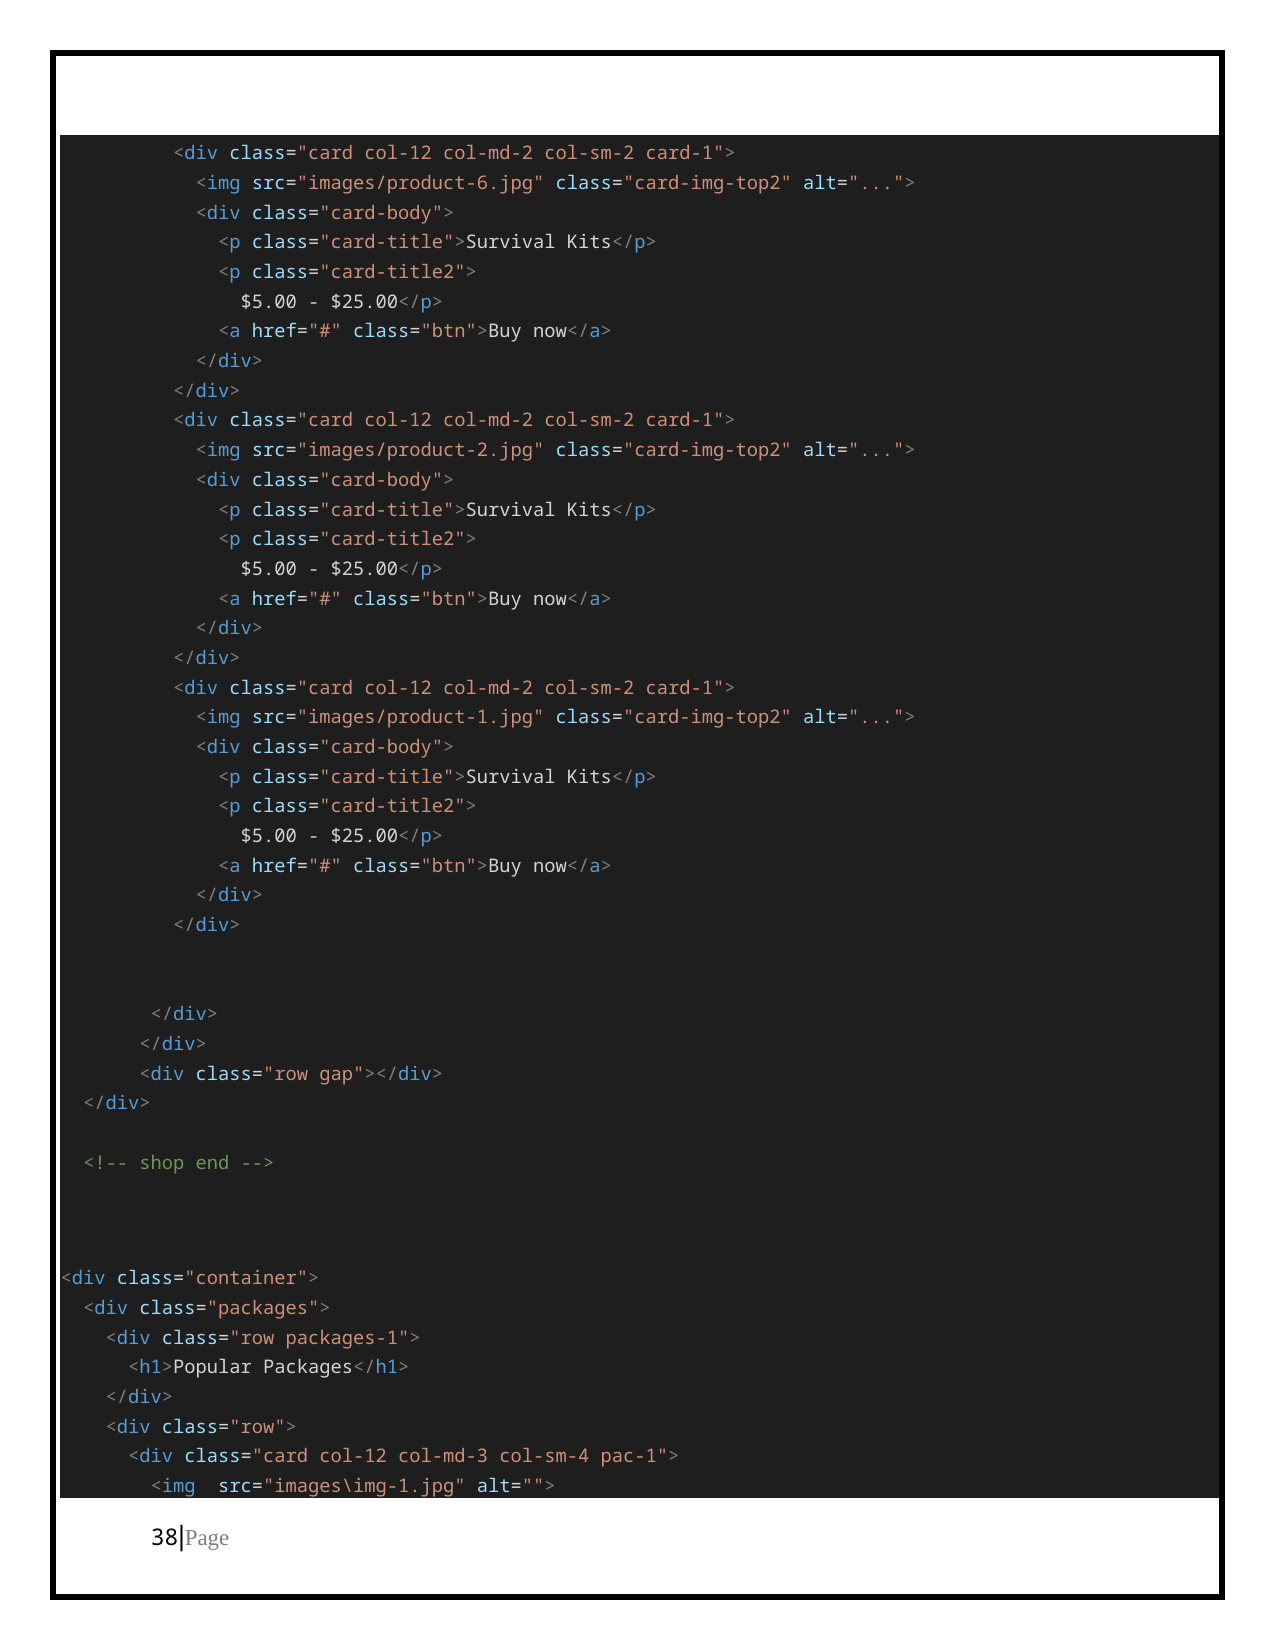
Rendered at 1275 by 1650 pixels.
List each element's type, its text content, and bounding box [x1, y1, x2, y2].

text <a href="#" class="btn">Buy now</a> [60, 581, 1219, 610]
text </div> [60, 1085, 1219, 1115]
text <a href="#" class="btn">Buy now</a> [60, 848, 1219, 878]
text <div class="card-body"> [60, 462, 1219, 492]
text $5.00 - $25.00</p> [60, 551, 1219, 581]
text $5.00 - $25.00</p> [60, 818, 1219, 848]
text <div class="row"> [60, 1409, 1219, 1438]
text <div class="card col-12 col-md-3 col-sm-4 pac-1"> [60, 1438, 1219, 1468]
text <p class="card-title2"> [60, 254, 1219, 284]
text <p class="card-title">Survival Kits</p> [60, 492, 1219, 521]
text </div> [60, 996, 1219, 1026]
text <p class="card-title">Survival Kits</p> [60, 759, 1219, 788]
text <img src="images/product-2.jpg" class="card-img-top2" alt="..."> [60, 432, 1219, 462]
text </div> [60, 343, 1219, 373]
text <p class="card-title2"> [60, 788, 1219, 818]
text </div> [60, 640, 1219, 670]
text <div class="card-body"> [60, 729, 1219, 759]
text </div> [60, 1379, 1219, 1409]
text </div> [60, 1026, 1219, 1056]
text <img src="images\img-1.jpg" alt=""> [60, 1468, 1219, 1498]
text <div class="card col-12 col-md-2 col-sm-2 card-1"> [60, 670, 1219, 699]
text <div class="card col-12 col-md-2 col-sm-2 card-1"> [60, 135, 1219, 165]
text </div> [60, 610, 1219, 640]
text <div class="packages"> [60, 1290, 1219, 1320]
text $5.00 - $25.00</p> [60, 284, 1219, 313]
text <img src="images/product-1.jpg" class="card-img-top2" alt="..."> [60, 699, 1219, 729]
text <a href="#" class="btn">Buy now</a> [60, 313, 1219, 343]
text </div> [60, 907, 1219, 937]
text <div class="card col-12 col-md-2 col-sm-2 card-1"> [60, 403, 1219, 432]
text <p class="card-title">Survival Kits</p> [60, 224, 1219, 254]
text <div class="row gap"></div> [60, 1056, 1219, 1085]
text </div> [60, 878, 1219, 907]
text <h1>Popular Packages</h1> [60, 1349, 1219, 1379]
text <div class="container"> [60, 1260, 1219, 1290]
text <p class="card-title2"> [60, 521, 1219, 551]
text <img src="images/product-6.jpg" class="card-img-top2" alt="..."> [60, 165, 1219, 195]
text <!-- shop end --> [60, 1145, 1219, 1174]
text <div class="row packages-1"> [60, 1320, 1219, 1349]
text <div class="card-body"> [60, 195, 1219, 224]
text </div> [60, 373, 1219, 403]
